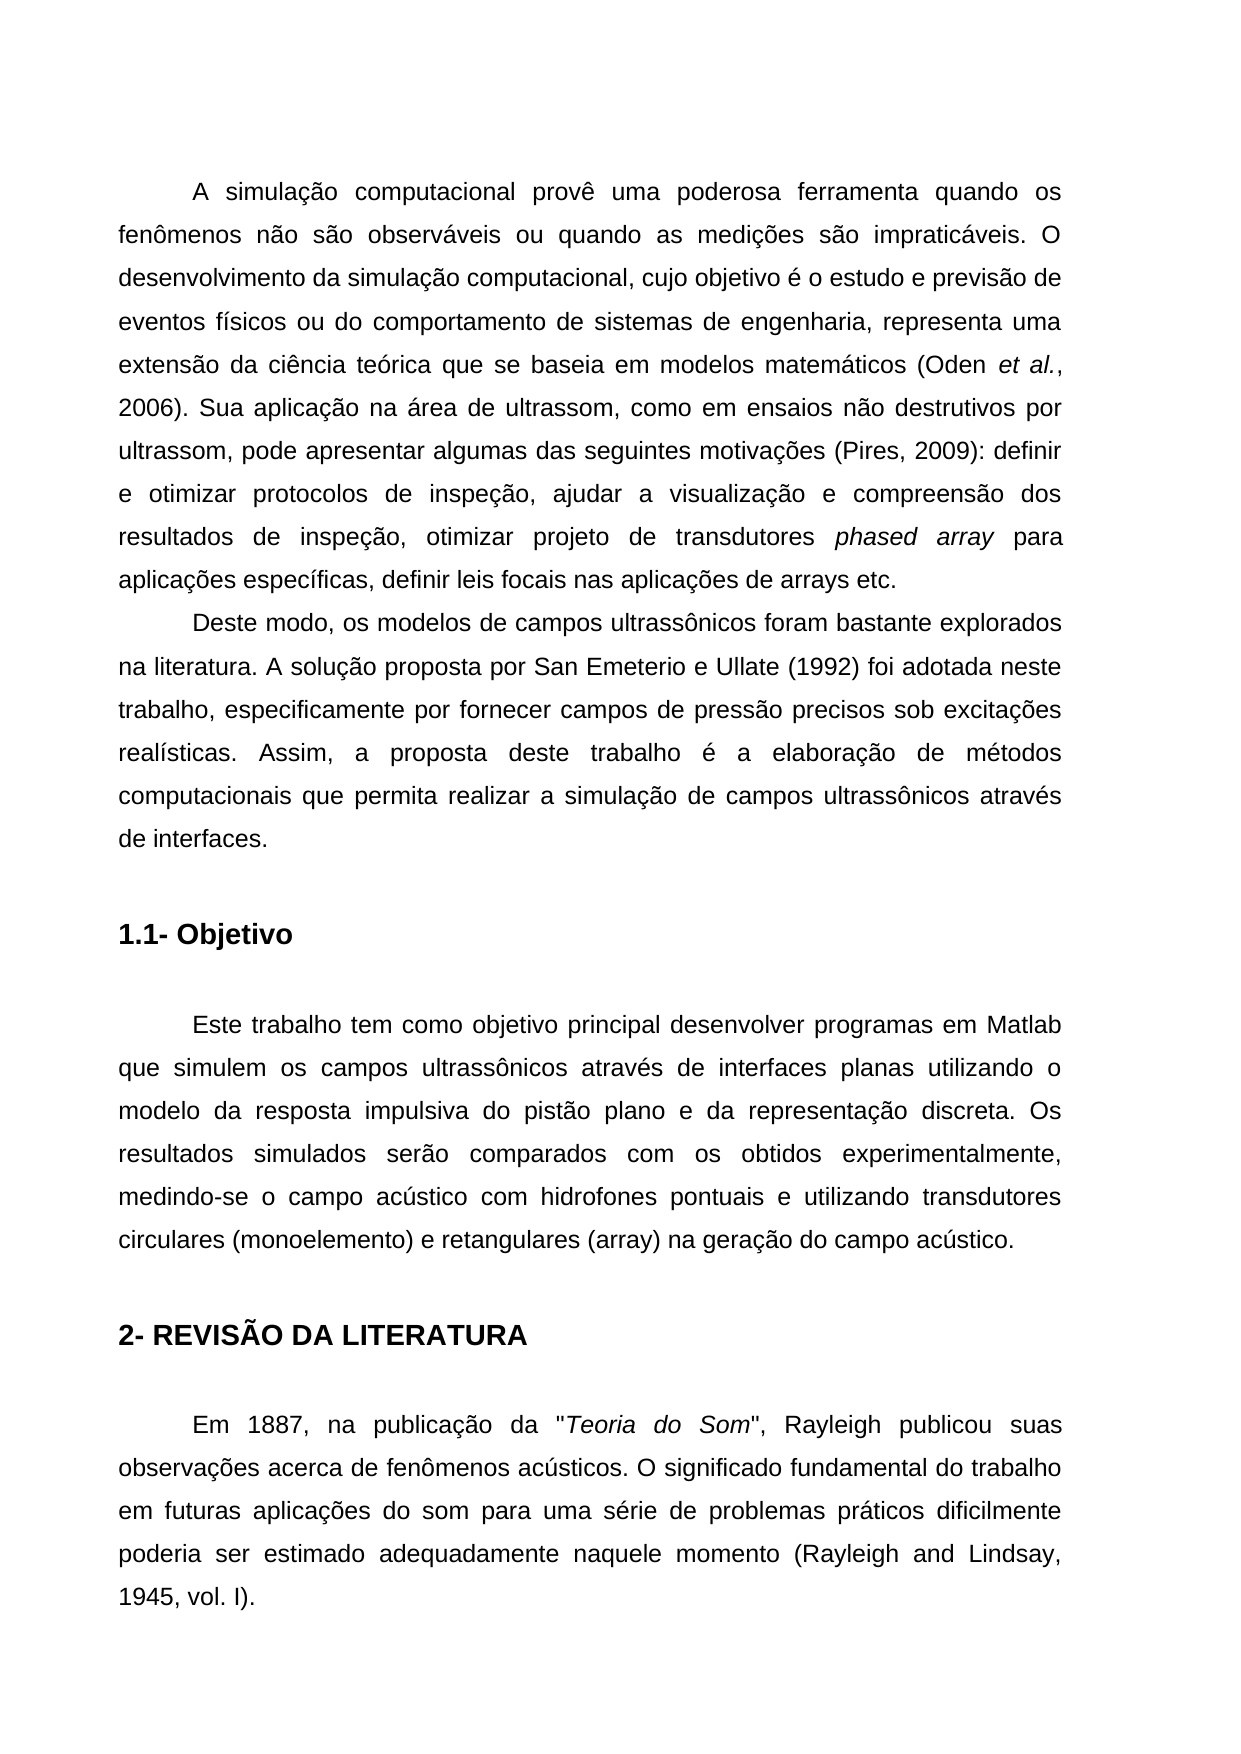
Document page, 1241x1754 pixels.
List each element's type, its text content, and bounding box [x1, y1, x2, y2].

text A simulação computacional provê uma poderosa ferramenta quando os fenômenos não são observáveis ou quando as medições são impraticáveis. O desenvolvimento da simulação computacional, cujo objetivo é o estudo e previsão de eventos físicos ou do comportamento de sistemas de engenharia, representa uma extensão da ciência teórica que se baseia em modelos matemáticos (Oden et al., 2006). Sua aplicação na área de ultrassom, como em ensaios não destrutivos por ultrassom, pode apresentar algumas das seguintes motivações (Pires, 2009): definir e otimizar protocolos de inspeção, ajudar a visualização e compreensão dos resultados de inspeção, otimizar projeto de transdutores phased array para aplicações específicas, definir leis focais nas aplicações de arrays etc. [118, 177, 1063, 594]
text Em 1887, na publicação da "Teoria do Som", Rayleigh publicou suas observações acerca de fenômenos acústicos. O significado fundamental do trabalho em futuras aplicações do som para uma série de problemas práticos dificilmente poderia ser estimado adequadamente naquele momento (Rayleigh and Lindsay, 1945, vol. I). [118, 1410, 1063, 1611]
text Este trabalho tem como objetivo principal desenvolver programas em Matlab que simulem os campos ultrassônicos através de interfaces planas utilizando o modelo da resposta impulsiva do pistão plano e da representação discreta. Os resultados simulados serão comparados com os obtidos experimentalmente, medindo-se o campo acústico com hidrofones pontuais e utilizando transdutores circulares (monoelemento) e retangulares (array) na geração do campo acústico. [118, 1009, 1063, 1254]
subtitle 2- REVISÃO DA LITERATURA [118, 1318, 1063, 1352]
subtitle 1.1- Objetivo [118, 917, 1063, 951]
text Deste modo, os modelos de campos ultrassônicos foram bastante explorados na literatura. A solução proposta por San Emeterio e Ullate (1992) foi adotada neste trabalho, especificamente por fornecer campos de pressão precisos sob excitações realísticas. Assim, a proposta deste trabalho é a elaboração de métodos computacionais que permita realizar a simulação de campos ultrassônicos através de interfaces. [118, 608, 1063, 853]
